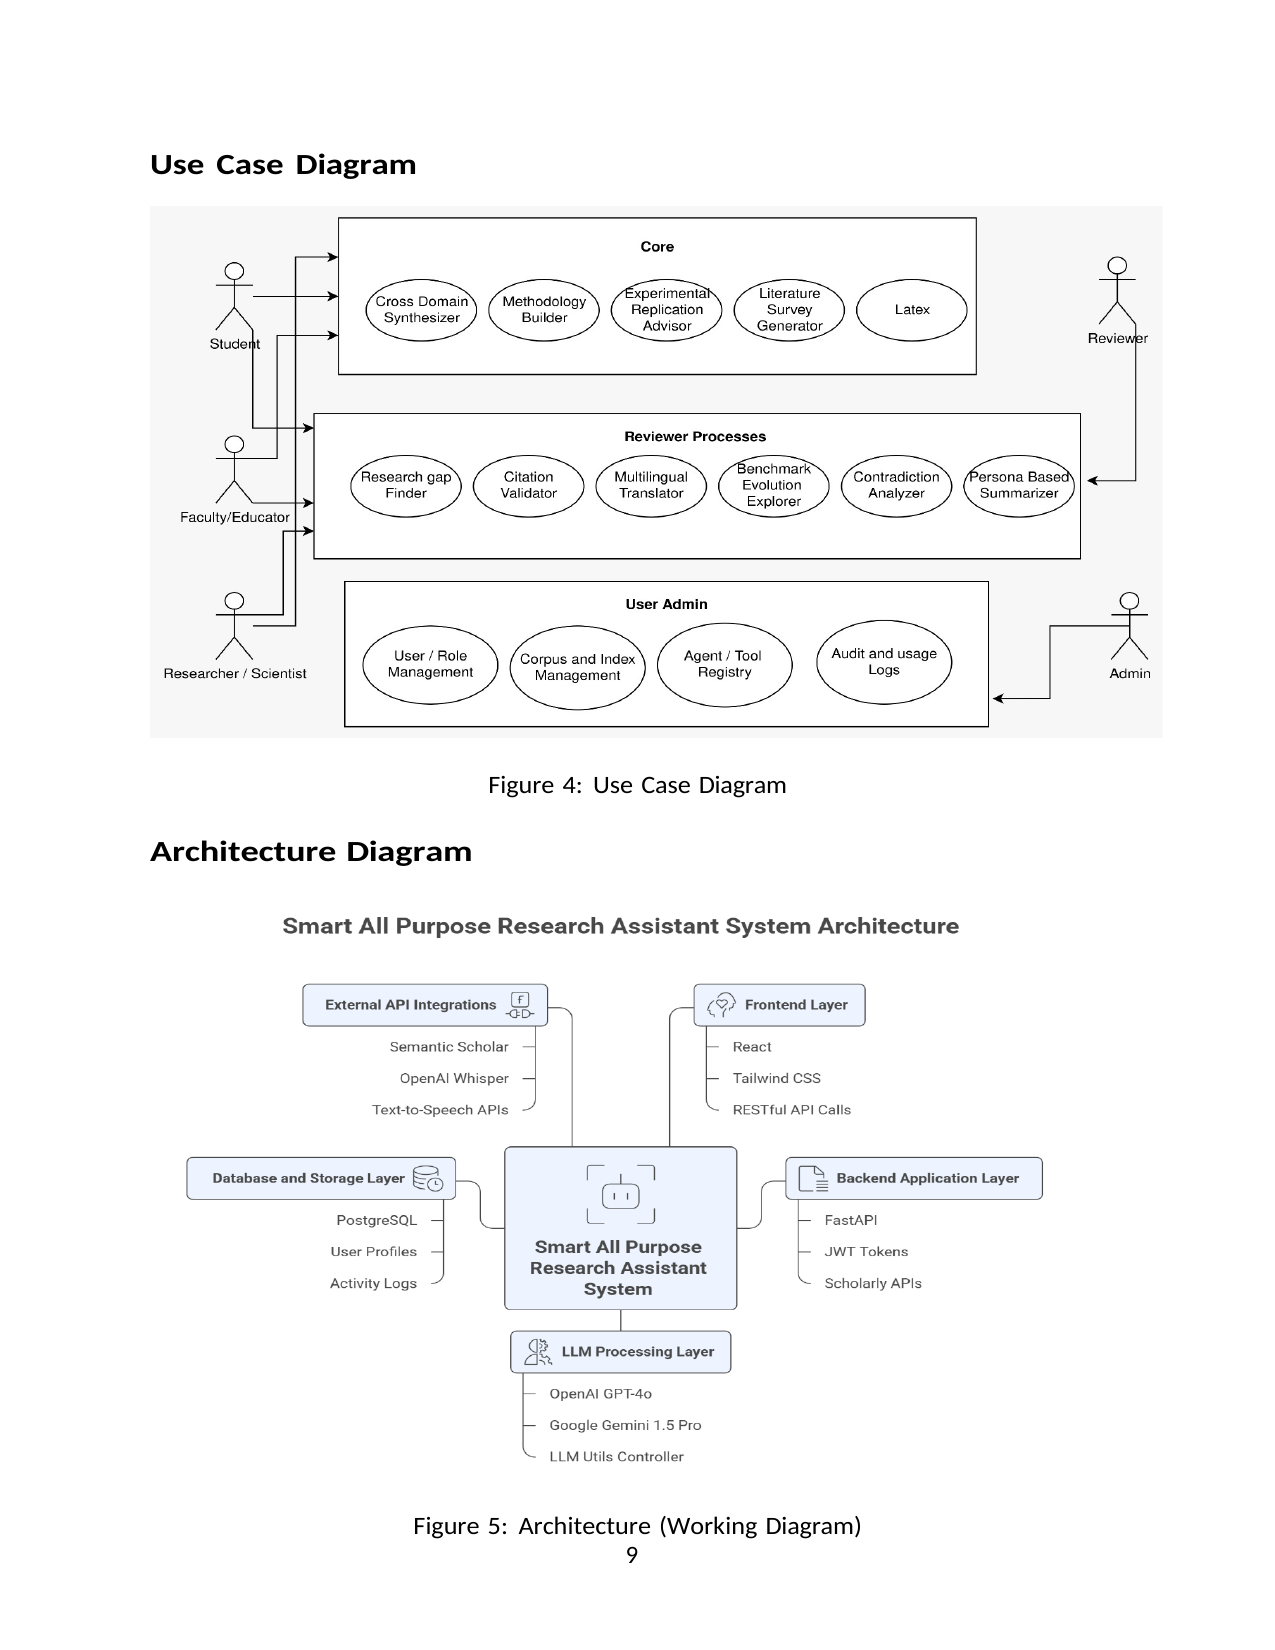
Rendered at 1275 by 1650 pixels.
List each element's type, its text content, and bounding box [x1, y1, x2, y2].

picture [150, 206, 1163, 738]
text Figure 5: Architecture (Working Diagram) [150, 1510, 1125, 1541]
text Figure 4: Use Case Diagram [150, 769, 1125, 800]
subtitle Use Case Diagram [150, 146, 1162, 181]
picture [150, 868, 1091, 1487]
